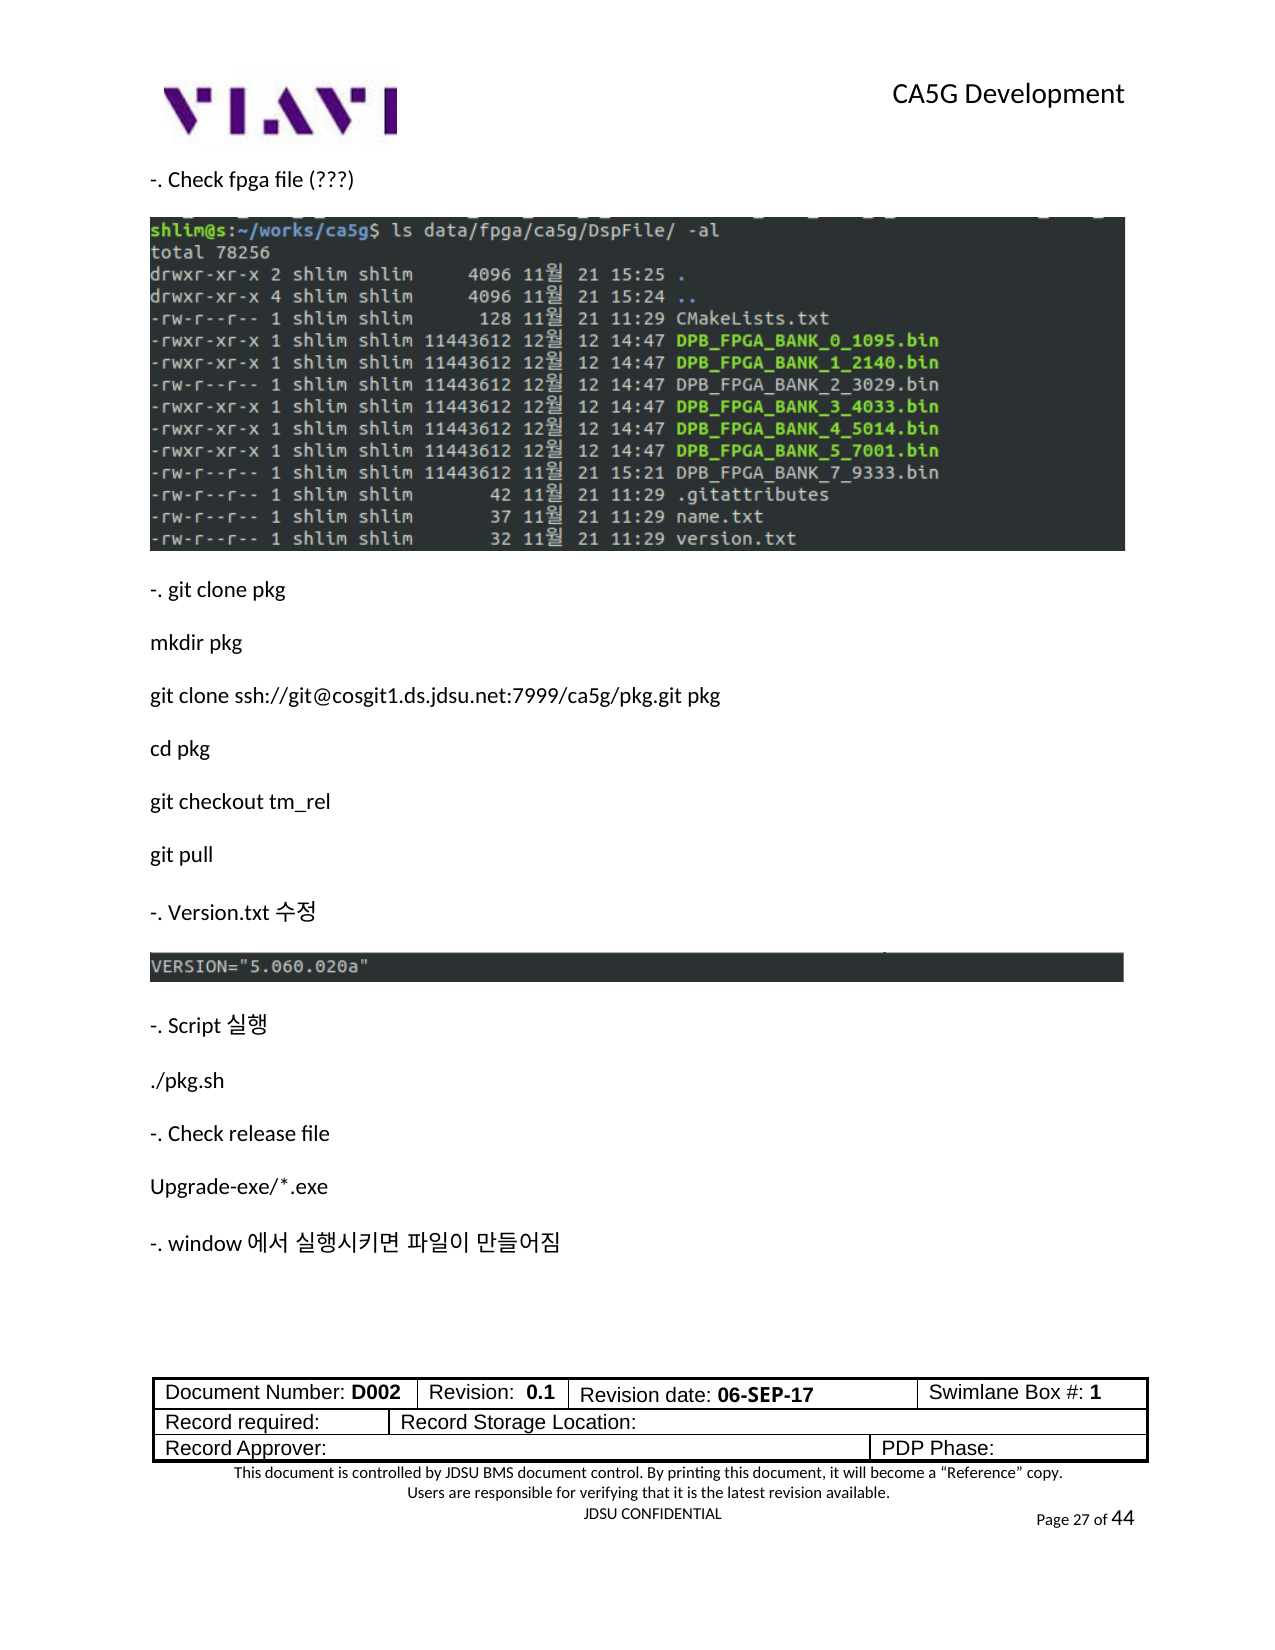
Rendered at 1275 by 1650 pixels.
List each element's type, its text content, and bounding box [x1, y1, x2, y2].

text -. Version.txt 수정 [150, 893, 1125, 927]
text Upgrade-exe/*.exe [150, 1172, 1125, 1200]
picture [162, 68, 397, 146]
text -. git clone pkg [150, 575, 1125, 603]
text cd pkg [150, 734, 1125, 762]
text -. Check release file [150, 1119, 1125, 1147]
picture [150, 217, 1125, 551]
text -. Check fpga file (???) [150, 165, 1125, 193]
text git clone ssh://git@cosgit1.ds.jdsu.net:7999/ca5g/pkg.git pkg [150, 681, 1125, 709]
text -. window에서 실행시키면 파일이 만들어짐 [150, 1225, 1125, 1258]
text mkdir pkg [150, 628, 1125, 656]
text git checkout tm_rel [150, 787, 1125, 815]
text -. Script 실행 [150, 1007, 1125, 1040]
text git pull [150, 840, 1125, 868]
picture [150, 952, 1124, 982]
text ./pkg.sh [150, 1066, 1125, 1094]
